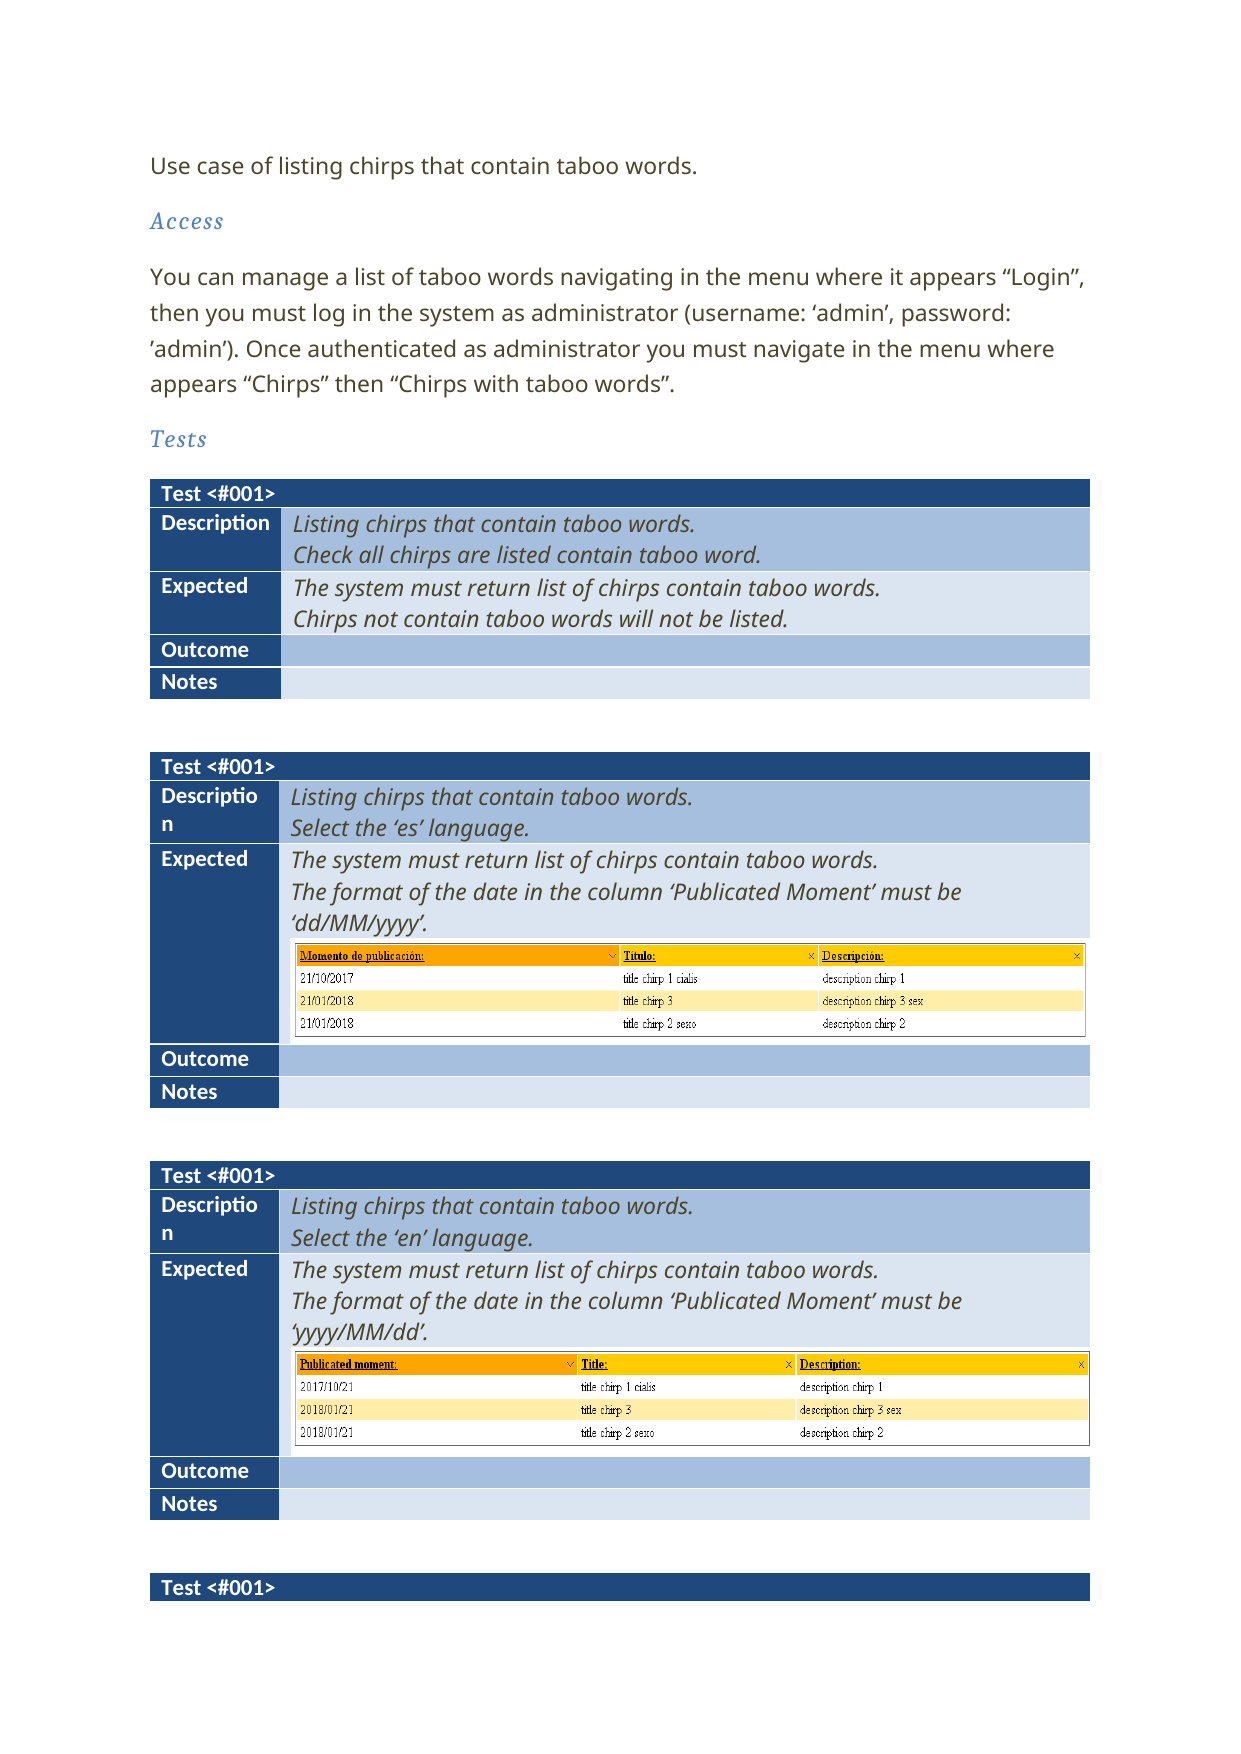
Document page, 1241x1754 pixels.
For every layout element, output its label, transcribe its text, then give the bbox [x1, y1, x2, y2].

table_cell Listing chirps that contain taboo words. Select the ‘en’ language. [280, 1190, 1090, 1253]
table_cell The system must return list of chirps contain taboo words. Chirps not contain taboo words will not be listed. [281, 572, 1090, 634]
text You can manage a list of taboo words navigating in the menu where it appears “Login”, then you must log in the system as administrator (username: ‘admin’, password: ’admin’). Once authenticated as administrator you must navigate in the menu where appears “Chirps” then “Chirps with taboo words”. [150, 261, 1090, 400]
table_header Test <#001> [150, 479, 1090, 507]
table_header Test <#001> [150, 1161, 1090, 1189]
table_cell Listing chirps that contain taboo words. Check all chirps are listed contain taboo word. [281, 508, 1090, 571]
subtitle Tests [150, 425, 1090, 454]
table_header Test <#001> [150, 1573, 1090, 1601]
table_cell Expected [150, 1254, 279, 1456]
table_cell Description [150, 508, 281, 571]
table_cell Expected [150, 572, 281, 634]
table_cell Notes [150, 668, 281, 699]
table_cell Description [150, 781, 279, 843]
table_cell Outcome [150, 1045, 279, 1076]
table_cell The system must return list of chirps contain taboo words. The format of the date in the column ‘Publicated Moment’ must be ‘yyyy/MM/dd’. [280, 1254, 1090, 1456]
table_cell [281, 635, 1090, 666]
picture [290, 1347, 1091, 1456]
table_cell [279, 1077, 1090, 1108]
table_cell Notes [150, 1489, 279, 1520]
table_cell Description [150, 1190, 279, 1253]
table_cell [280, 1457, 1090, 1488]
table_cell Outcome [150, 1457, 279, 1488]
table_cell [279, 1045, 1090, 1076]
table_cell Notes [150, 1077, 279, 1108]
subtitle Access [150, 207, 1090, 236]
table_header Test <#001> [150, 752, 1090, 780]
table_cell [281, 668, 1090, 699]
text Use case of listing chirps that contain taboo words. [150, 150, 1090, 181]
table_cell Expected [150, 844, 279, 1043]
table_cell [280, 1489, 1090, 1520]
table_cell Outcome [150, 635, 281, 666]
table_cell Listing chirps that contain taboo words. Select the ‘es’ language. [279, 781, 1090, 843]
picture [290, 938, 1091, 1044]
table_cell The system must return list of chirps contain taboo words. The format of the date in the column ‘Publicated Moment’ must be ‘dd/MM/yyyy’. [279, 844, 1090, 1043]
